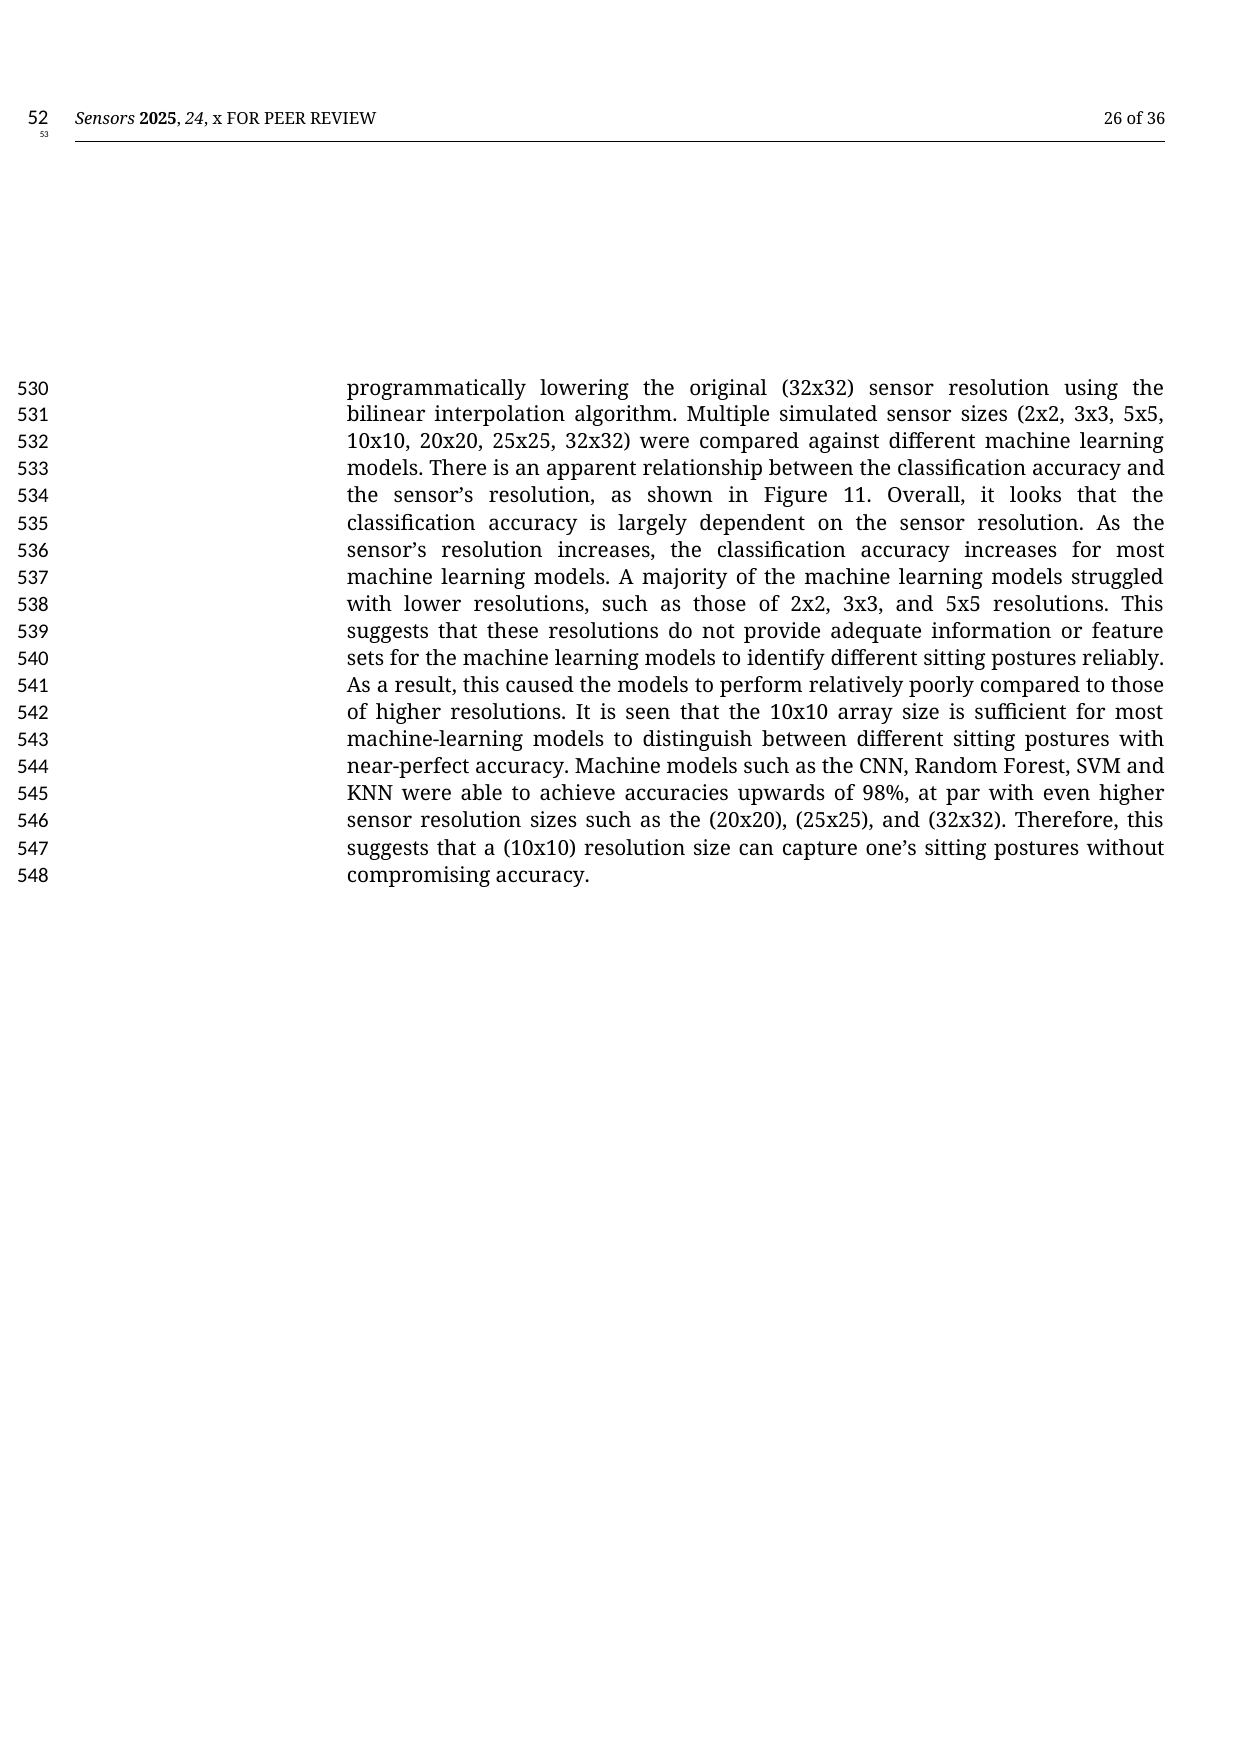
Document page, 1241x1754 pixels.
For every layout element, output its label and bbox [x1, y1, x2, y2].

text [347, 374, 1165, 888]
